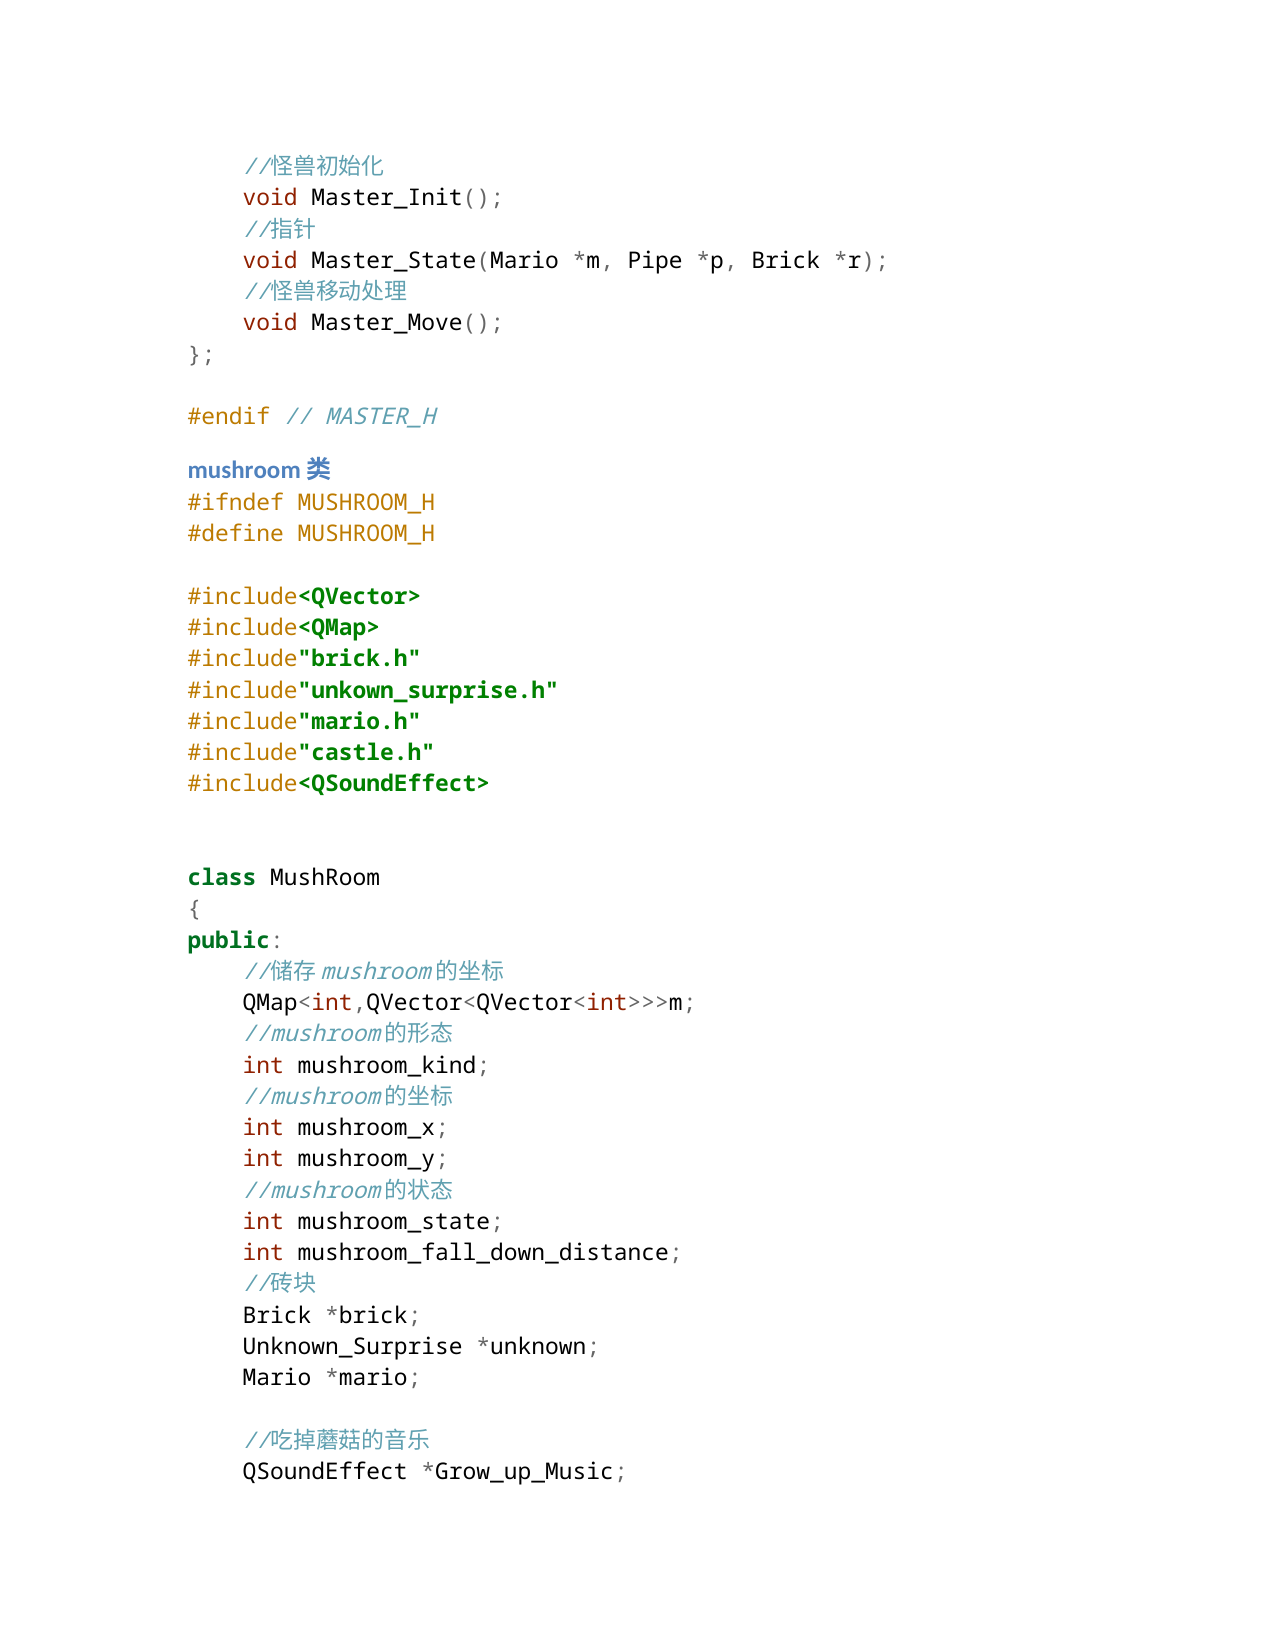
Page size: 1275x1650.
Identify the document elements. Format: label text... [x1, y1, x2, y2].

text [187, 486, 1087, 1486]
subtitle mushroom类 [187, 452, 1087, 486]
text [187, 150, 1087, 431]
